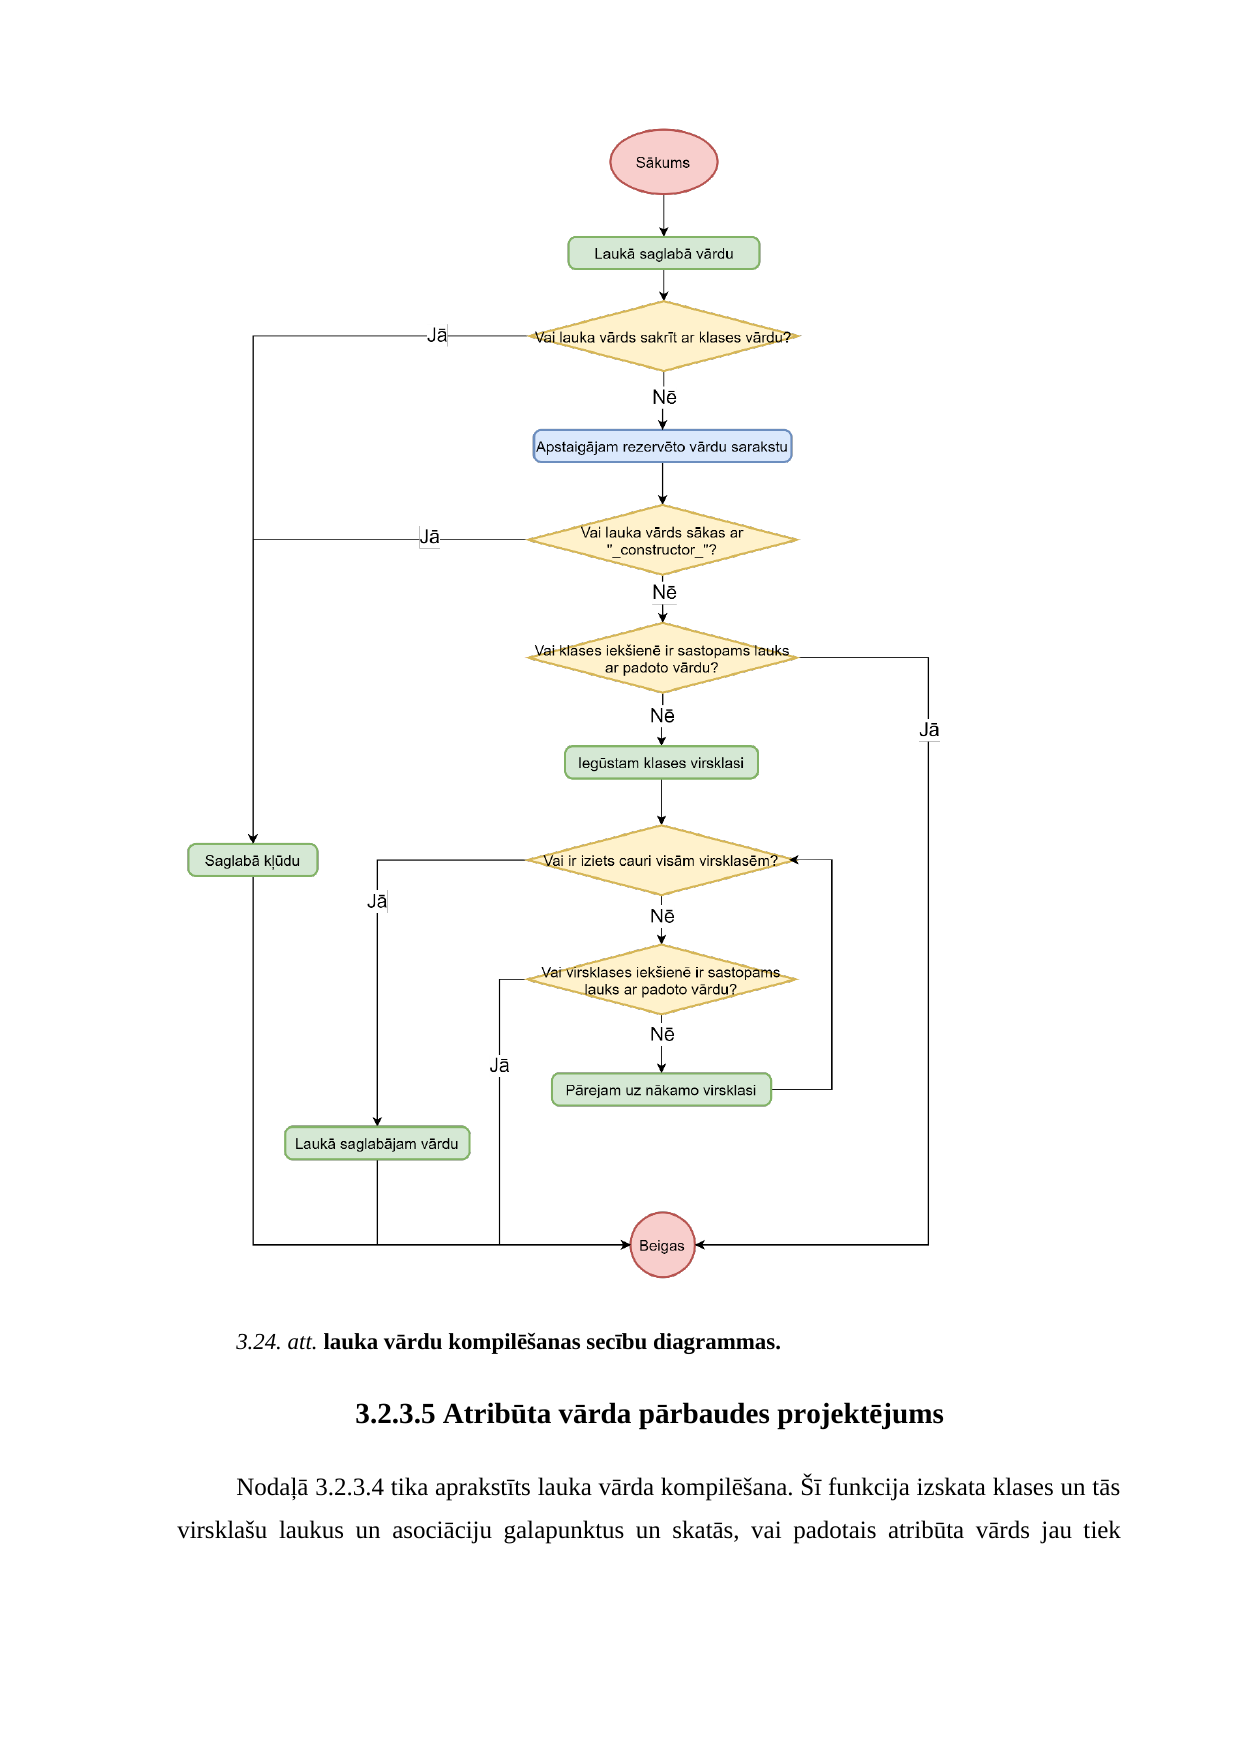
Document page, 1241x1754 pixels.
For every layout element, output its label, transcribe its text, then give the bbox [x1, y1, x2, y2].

subtitle 3.2.3.5 Atribūta vārda pārbaudes projektējums [177, 1396, 1122, 1430]
picture [177, 118, 951, 1289]
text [177, 1472, 1122, 1543]
text 3.24. att. lauka vārdu kompilēšanas secību diagrammas. [177, 1328, 1122, 1354]
